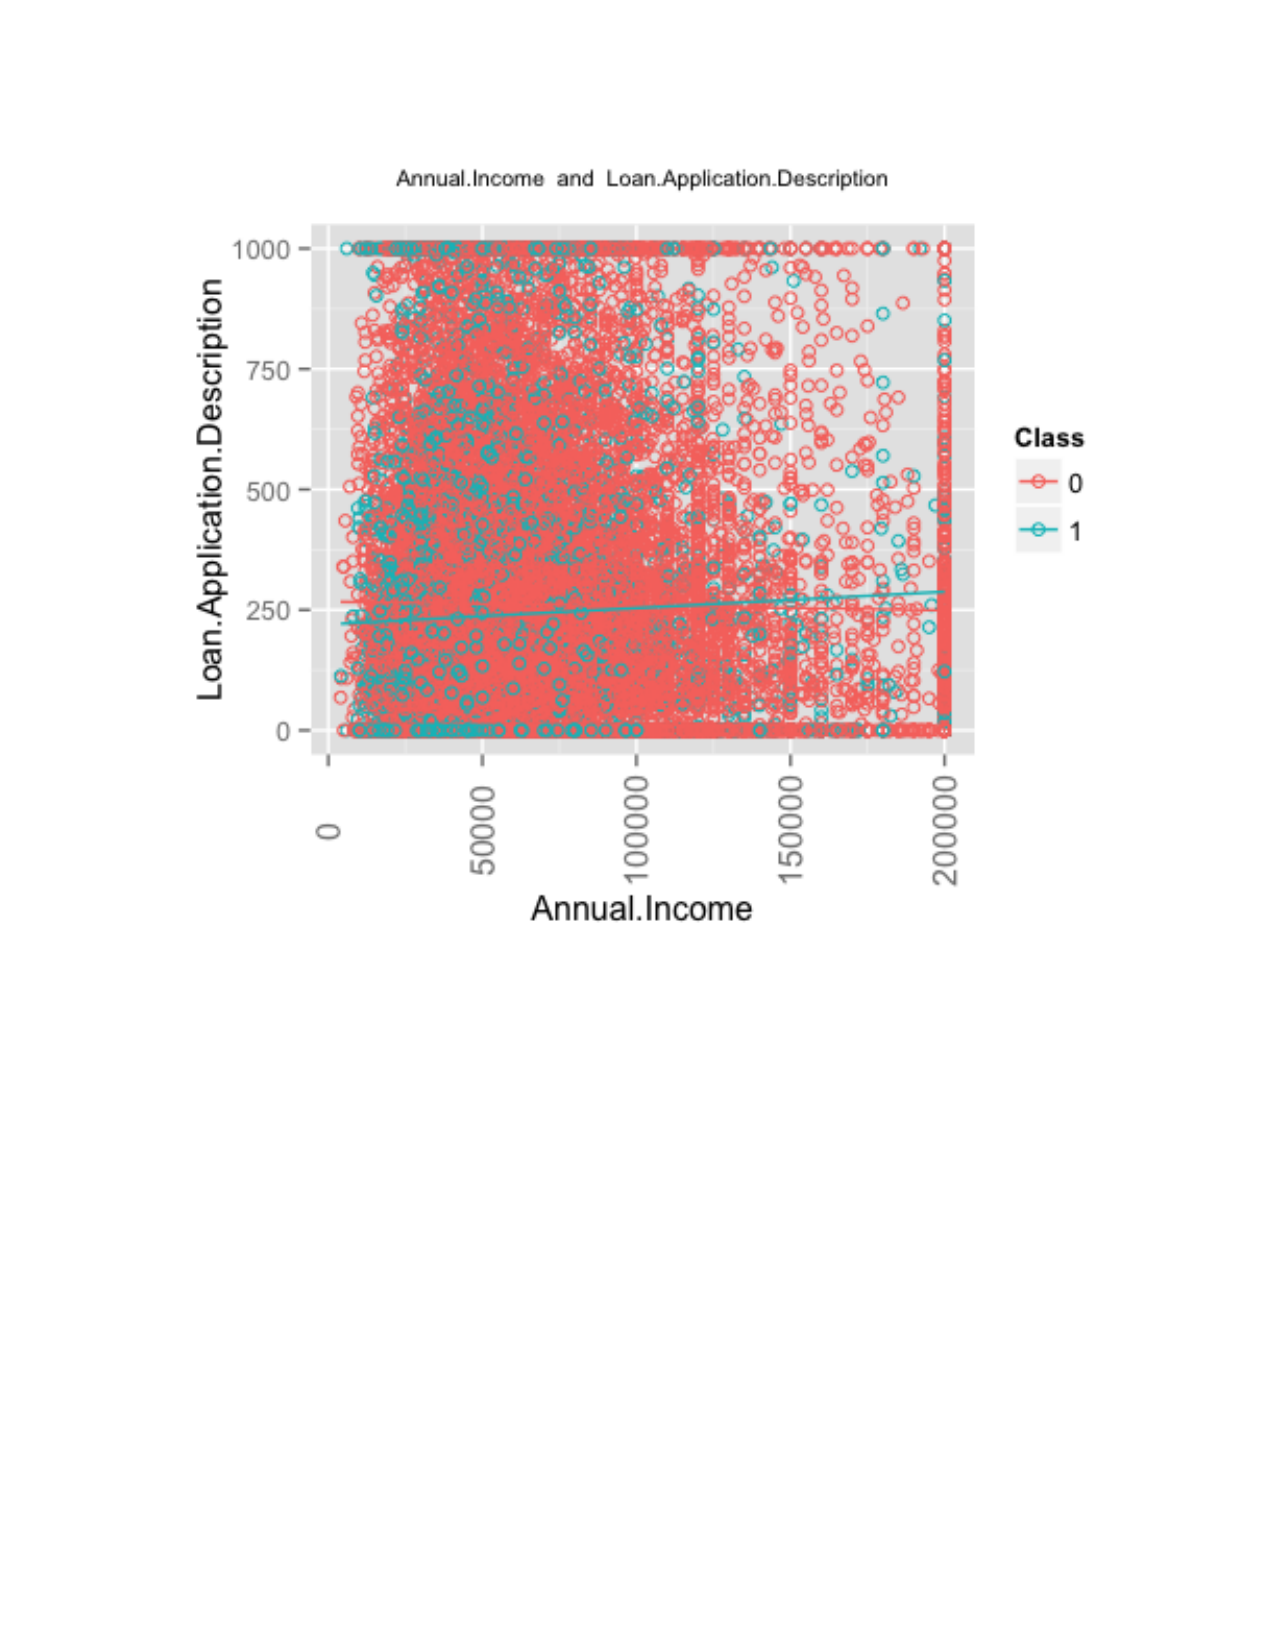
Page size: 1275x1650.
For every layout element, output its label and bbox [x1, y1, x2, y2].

picture [168, 150, 1169, 950]
